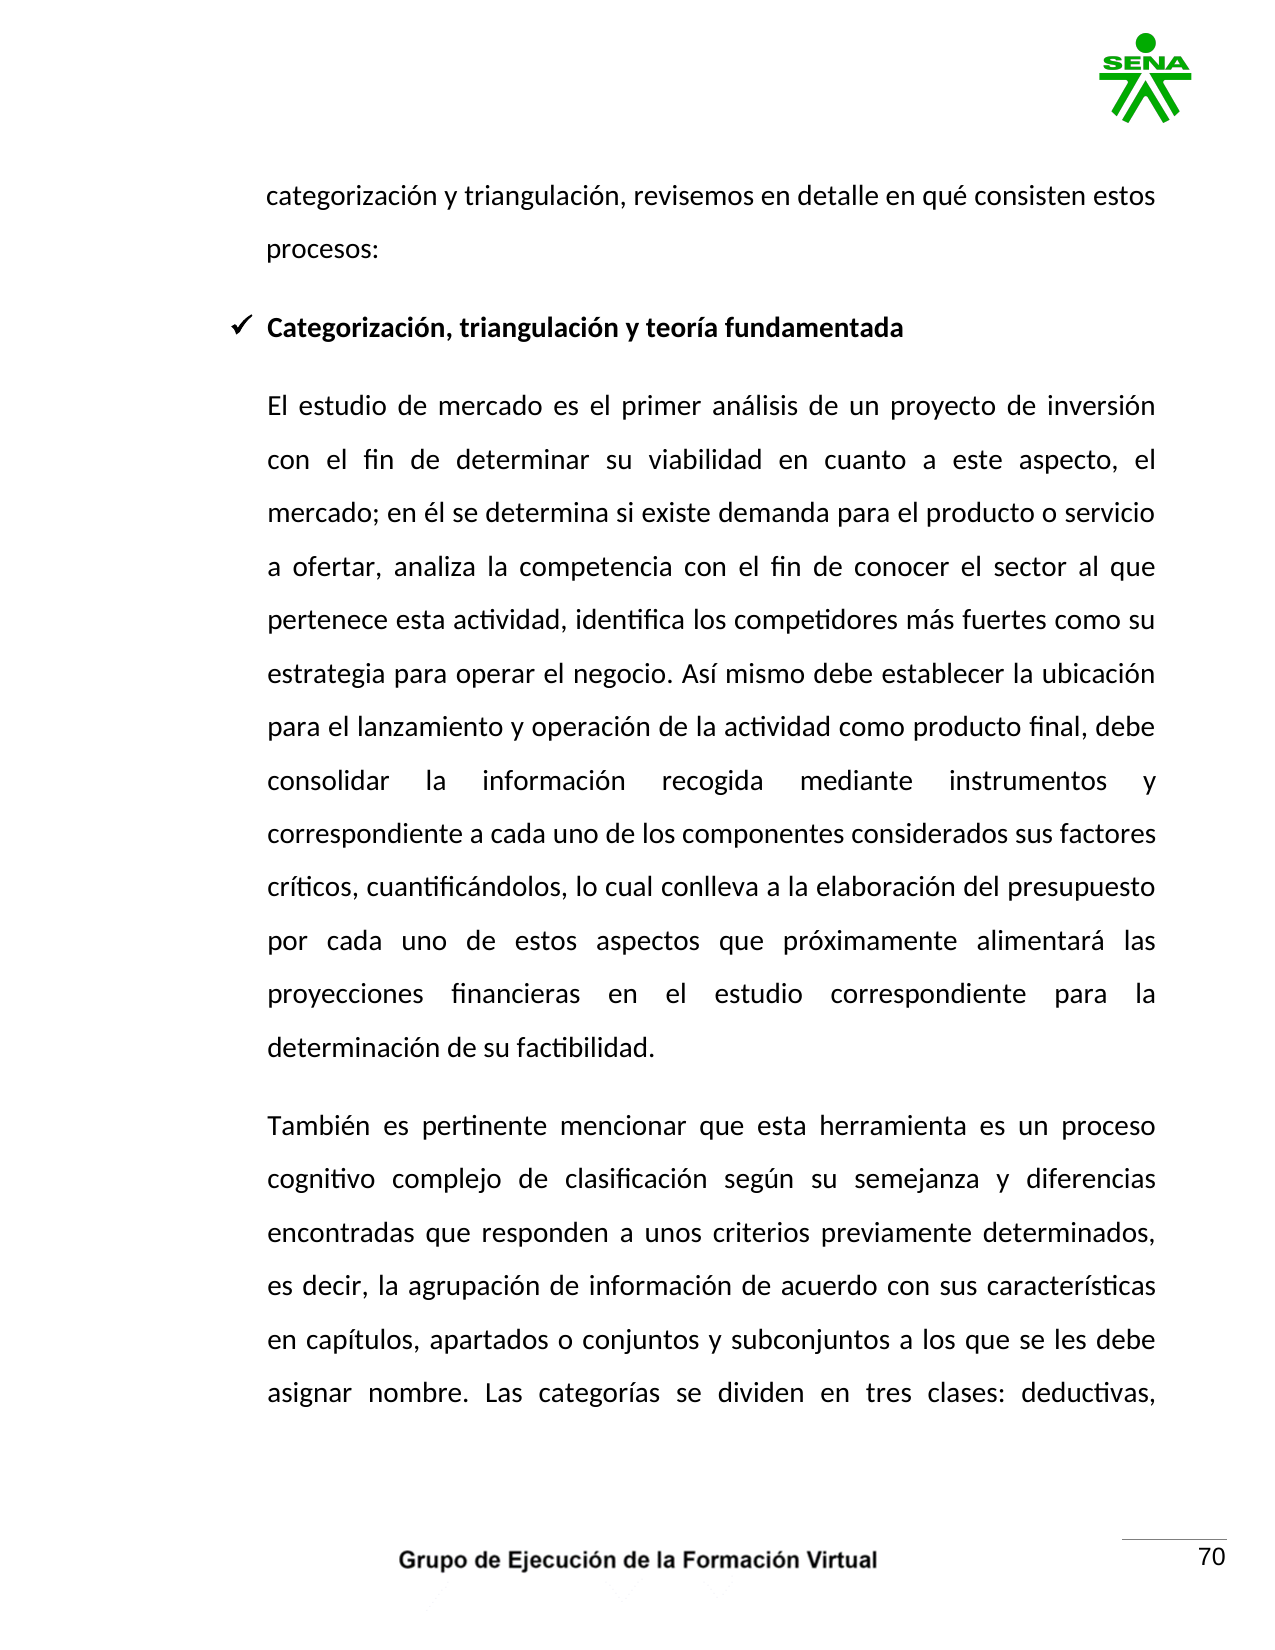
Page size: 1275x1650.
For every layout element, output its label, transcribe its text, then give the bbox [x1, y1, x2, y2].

text El estudio de mercado es el primer análisis de un proyecto de inversión con el fin de determinar su viabilidad en cuanto a este aspecto, el mercado; en él se determina si existe demanda para el producto o servicio a ofertar, analiza la competencia con el fin de conocer el sector al que pertenece esta actividad, identifica los competidores más fuertes como su estrategia para operar el negocio. Así mismo debe establecer la ubicación para el lanzamiento y operación de la actividad como producto final, debe consolidar la información recogida mediante instrumentos y correspondiente a cada uno de los componentes considerados sus factores críticos, cuantificándolos, lo cual conlleva a la elaboración del presupuesto por cada uno de estos aspectos que próximamente alimentará las proyecciones financieras en el estudio correspondiente para la determinación de su factibilidad. [267, 387, 1157, 1064]
list Categorización, triangulación y teoría fundamentada [229, 309, 1157, 345]
picture [1099, 33, 1192, 123]
picture [0, 1500, 1275, 1611]
